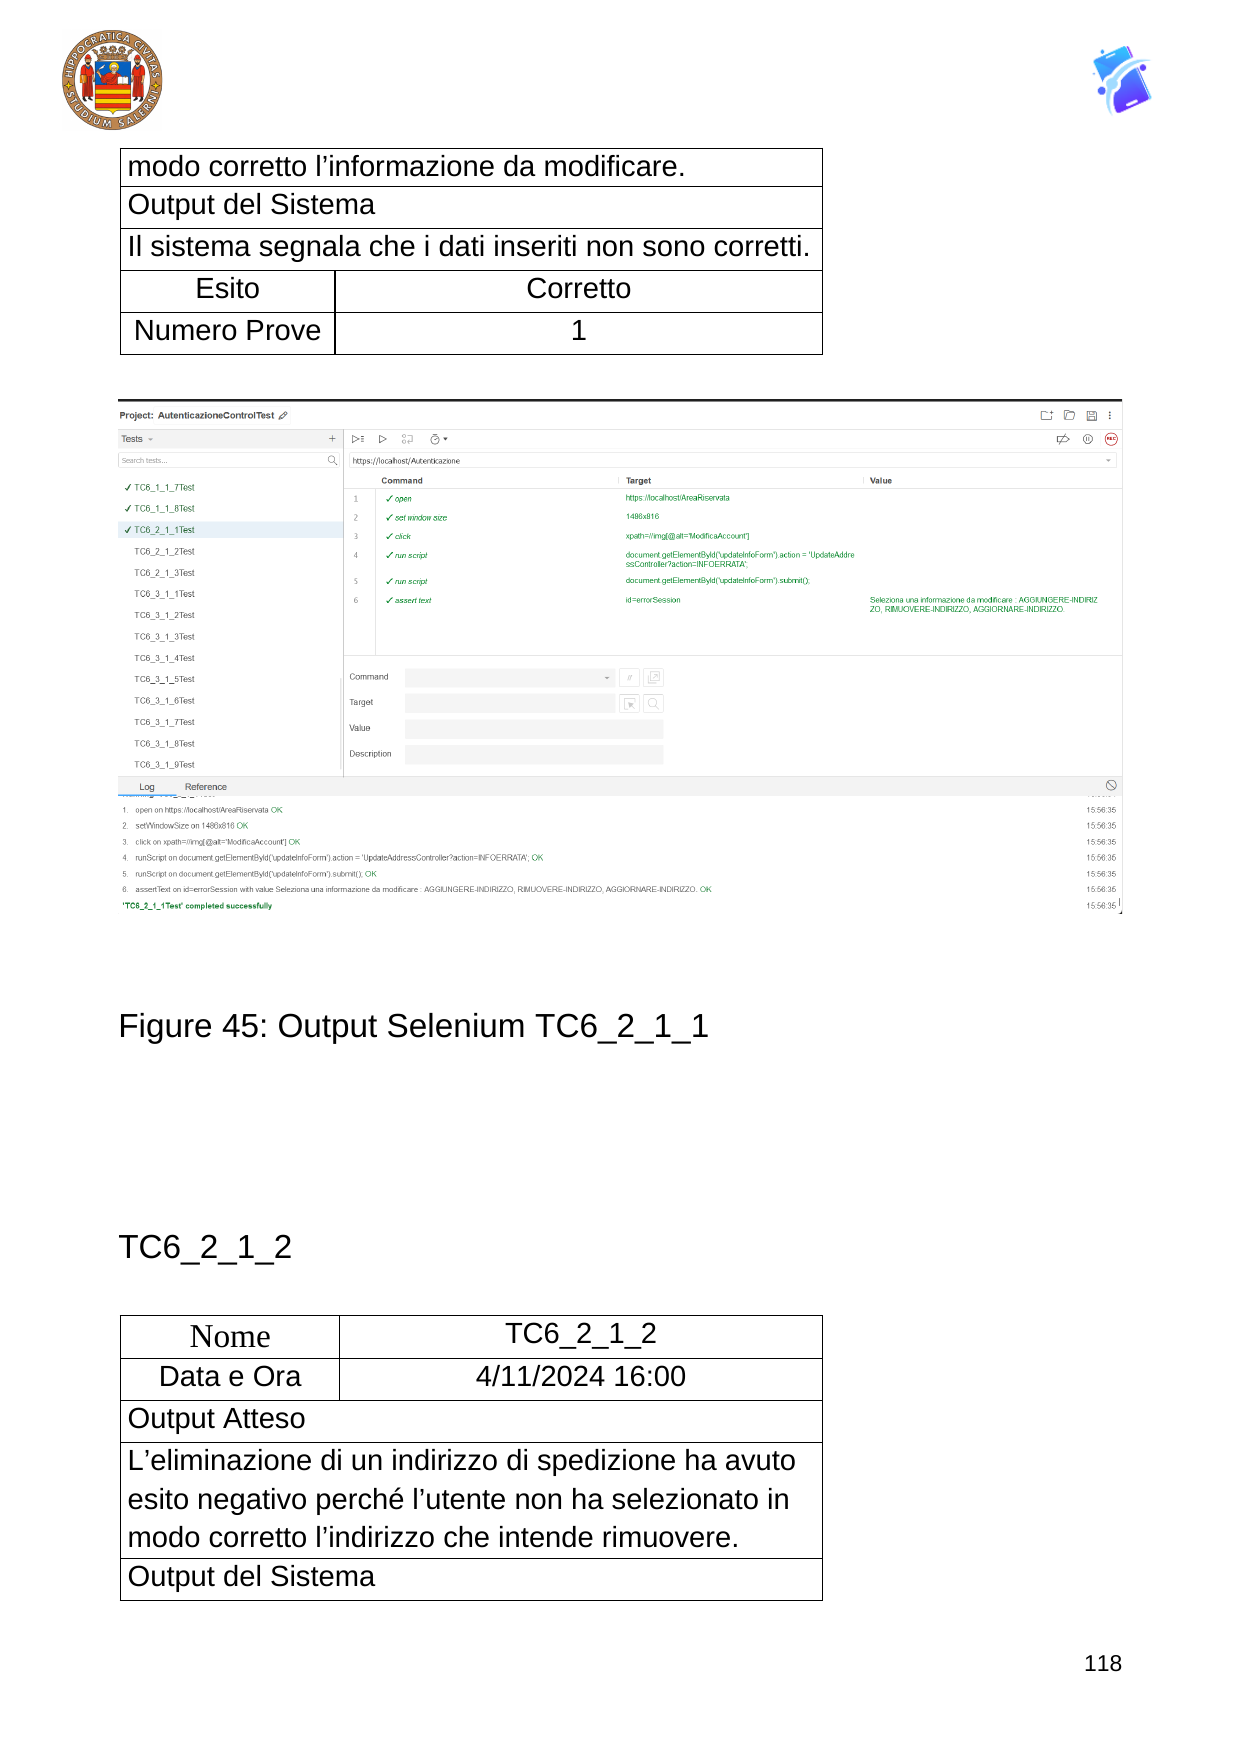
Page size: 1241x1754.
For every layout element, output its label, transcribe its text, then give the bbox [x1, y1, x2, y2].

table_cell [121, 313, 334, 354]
text TC6_2_1_2 [118, 1227, 1122, 1265]
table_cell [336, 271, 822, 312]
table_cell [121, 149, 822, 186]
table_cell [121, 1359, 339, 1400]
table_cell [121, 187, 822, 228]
text Figure 45: Output Selenium TC6_2_1_1 [118, 1006, 1122, 1044]
picture [1066, 25, 1178, 147]
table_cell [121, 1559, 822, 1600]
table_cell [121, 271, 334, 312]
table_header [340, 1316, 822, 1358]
picture [61, 29, 163, 131]
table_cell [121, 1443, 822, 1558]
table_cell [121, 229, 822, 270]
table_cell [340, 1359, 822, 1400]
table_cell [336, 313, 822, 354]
picture [118, 399, 1123, 914]
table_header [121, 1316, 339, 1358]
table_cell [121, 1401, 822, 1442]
